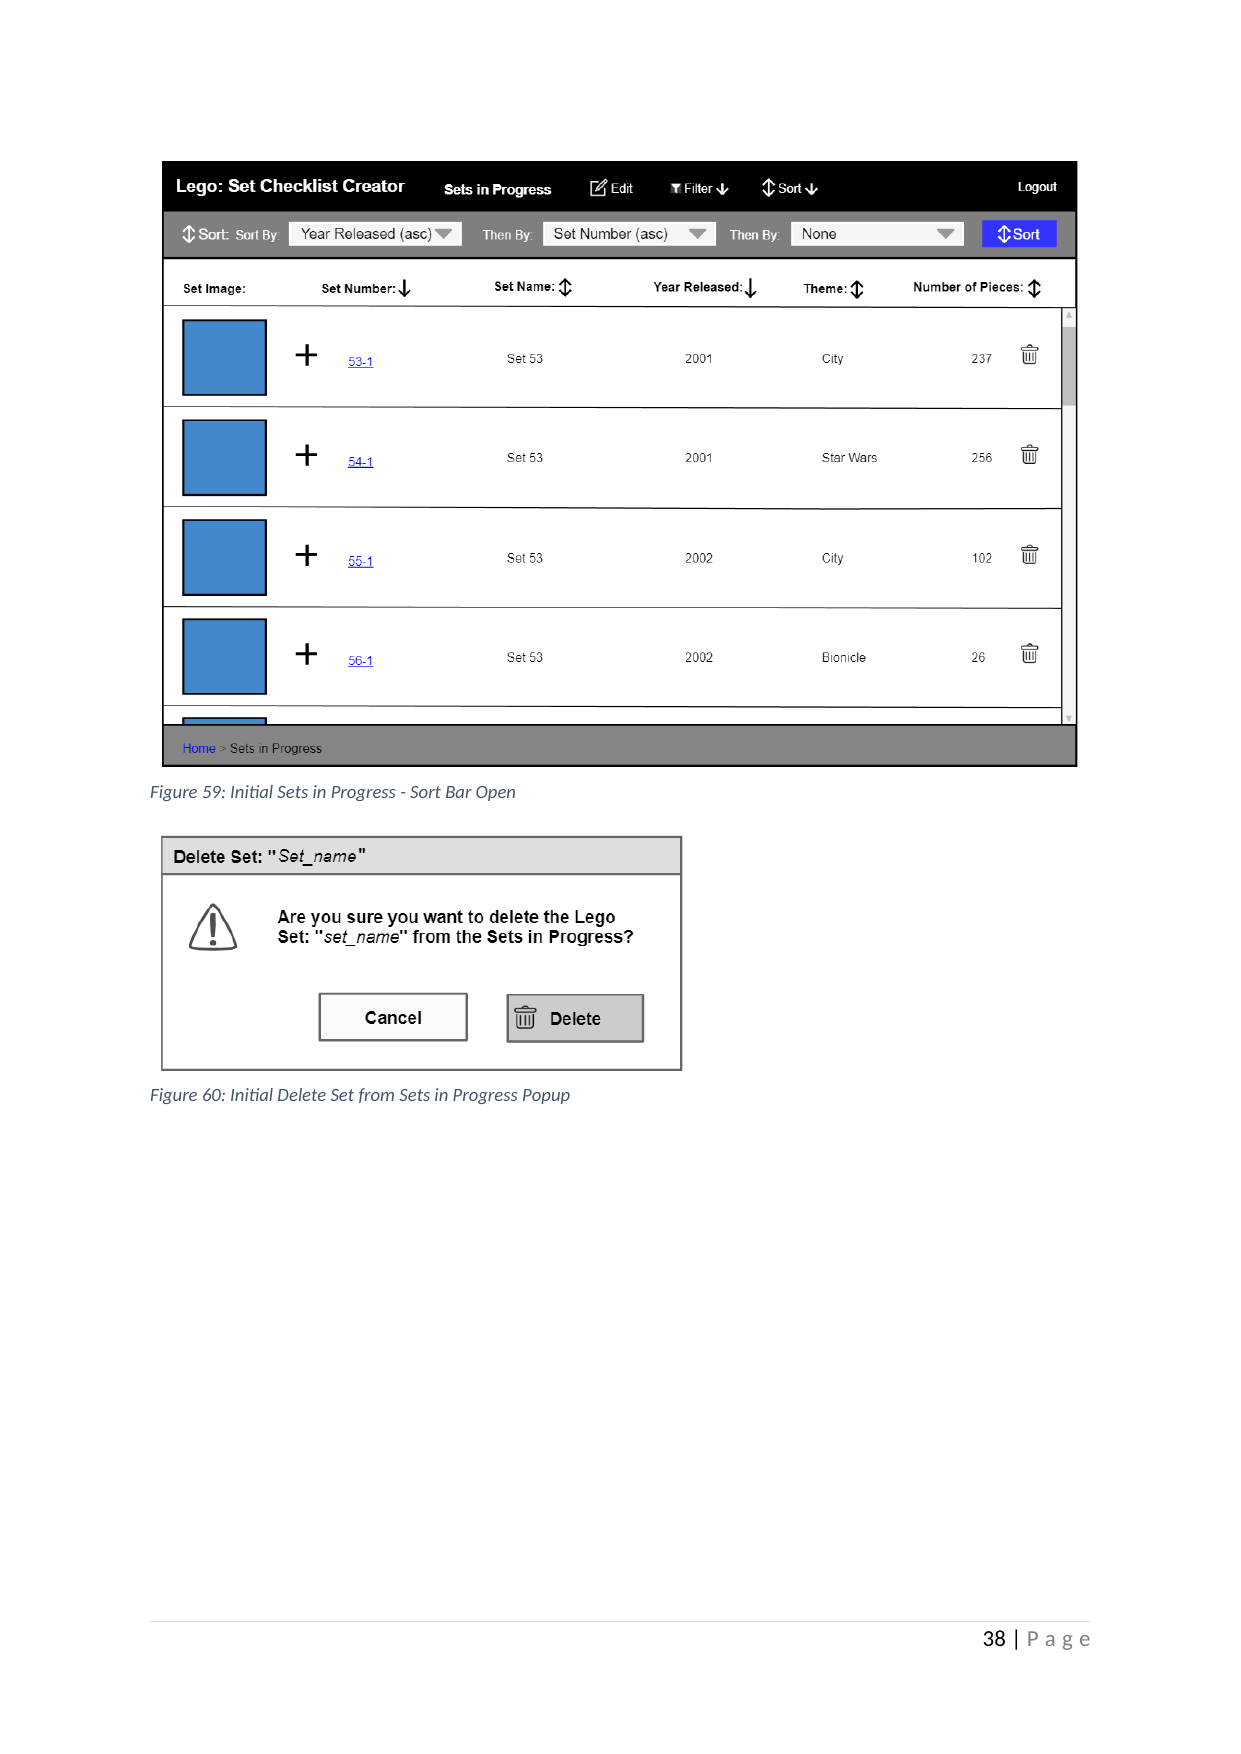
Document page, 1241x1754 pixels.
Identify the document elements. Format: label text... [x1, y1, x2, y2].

picture [150, 823, 694, 1081]
text Figure 59: Initial Sets in Progress - Sort Bar Open [150, 780, 1090, 803]
picture [150, 150, 1091, 778]
text Figure 60: Initial Delete Set from Sets in Progress Popup [150, 1083, 1090, 1106]
